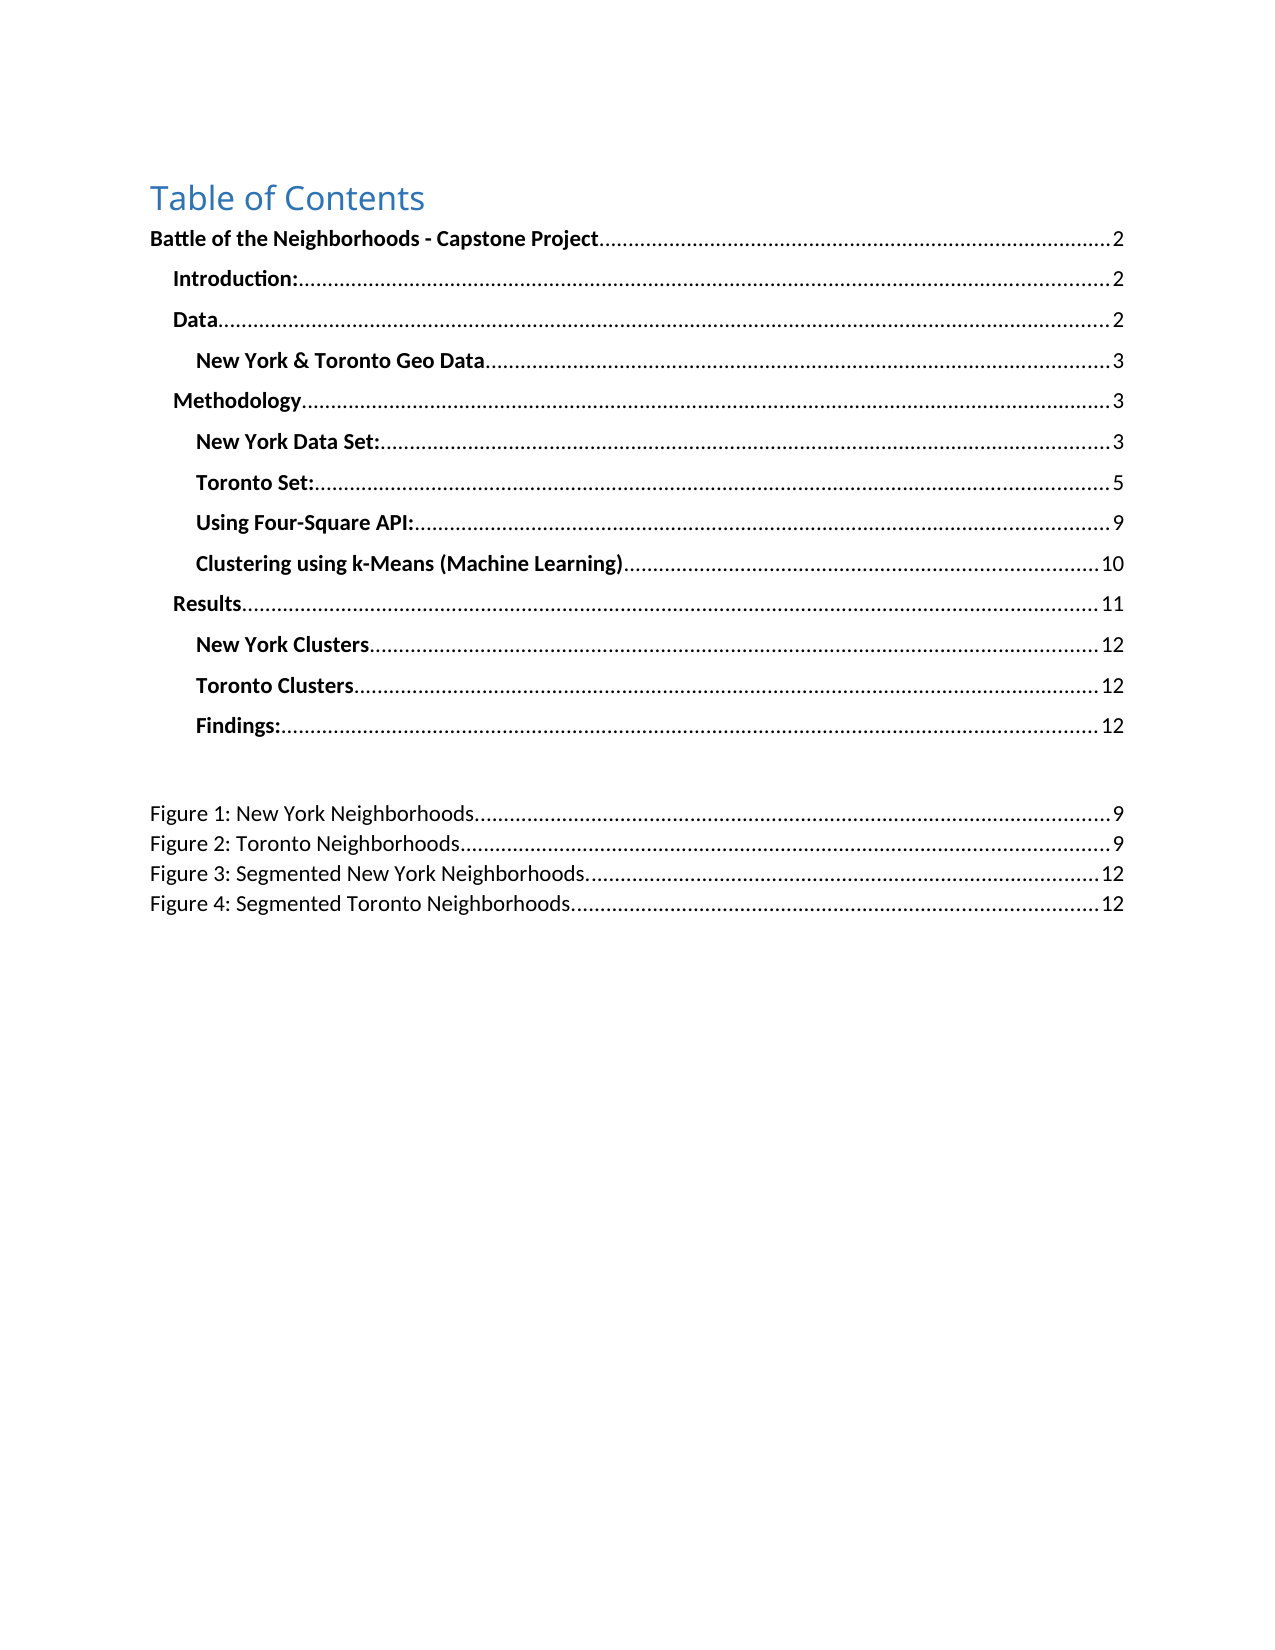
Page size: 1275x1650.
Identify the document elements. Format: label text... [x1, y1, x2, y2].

text Figure 2: Toronto Neighborhoods 9 [150, 829, 1125, 857]
text Figure 3: Segmented New York Neighborhoods. 12 [150, 859, 1125, 887]
text Figure 4: Segmented Toronto Neighborhoods. 12 [150, 889, 1125, 918]
text Figure 1: New York Neighborhoods. 9 [150, 799, 1125, 827]
